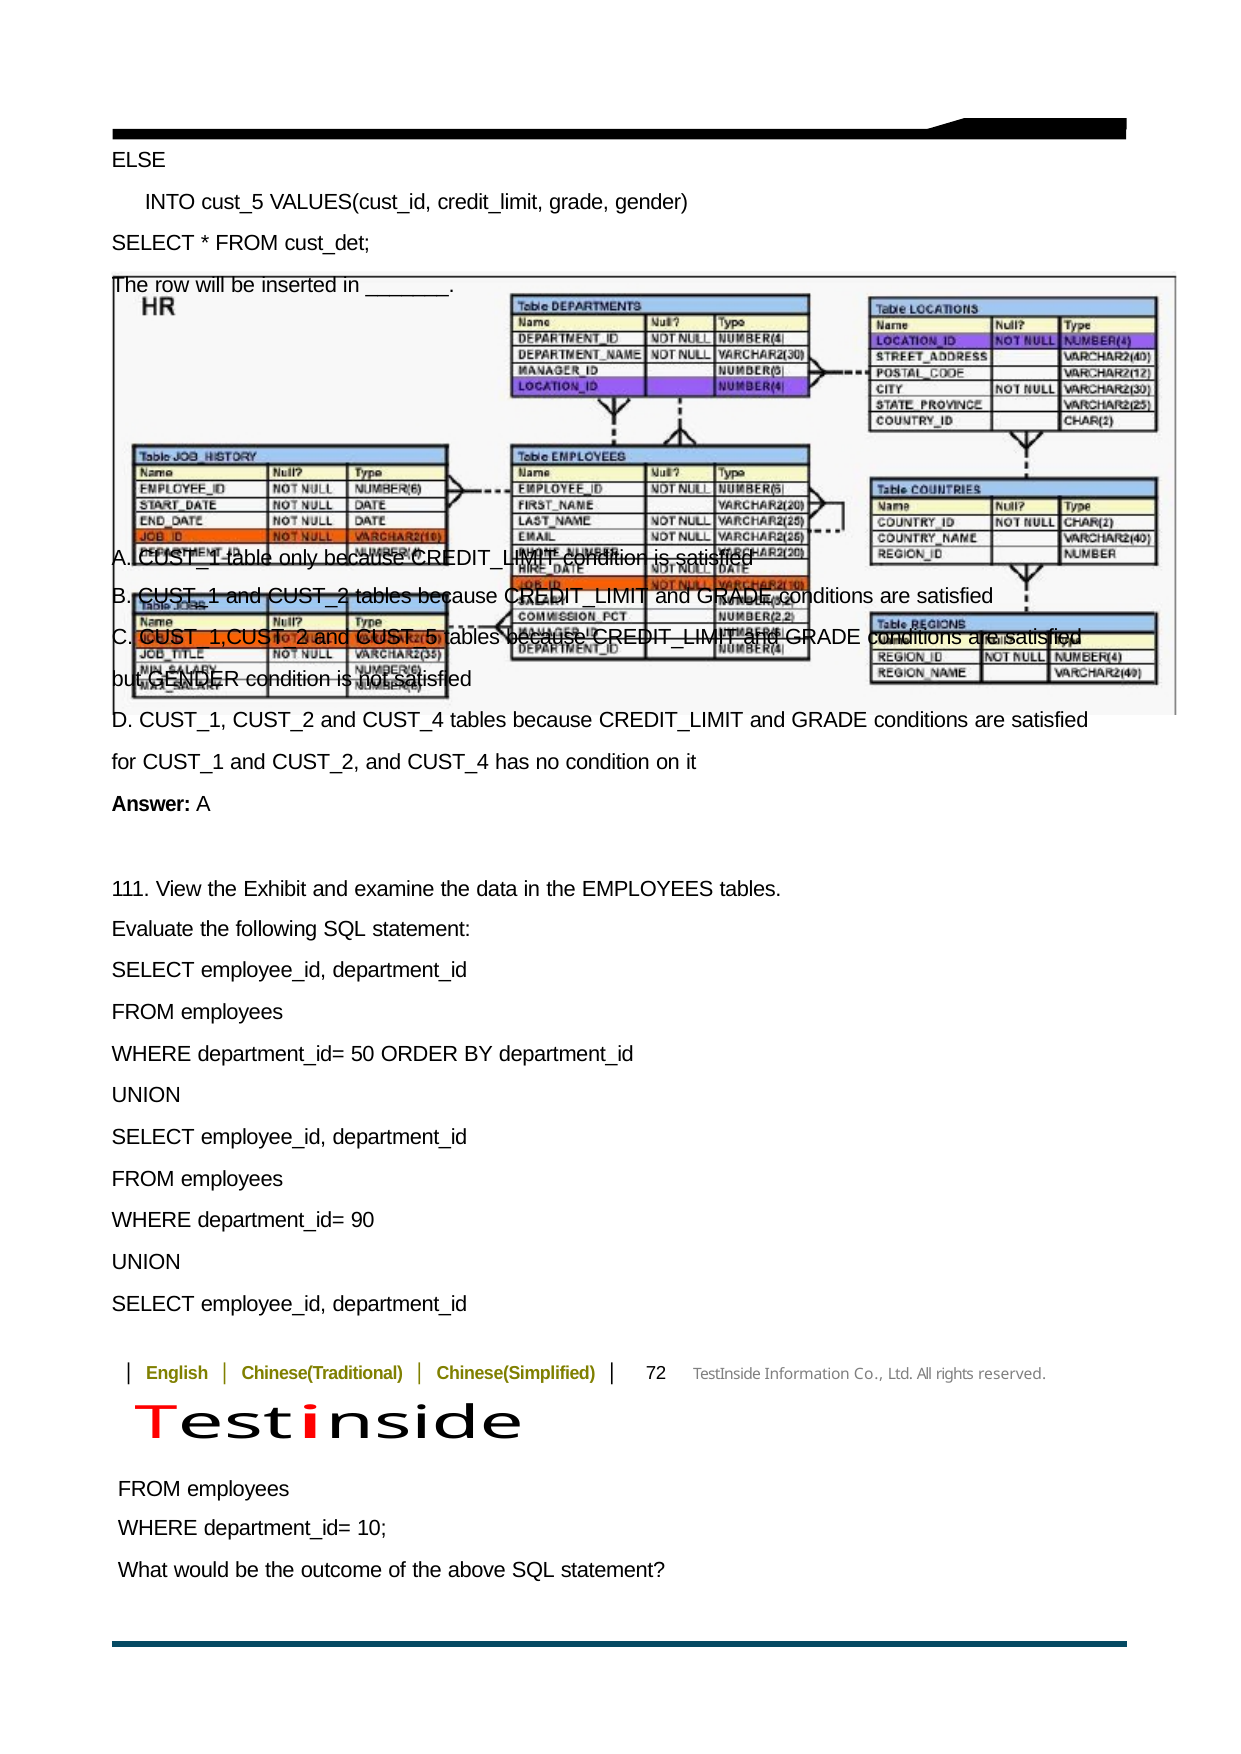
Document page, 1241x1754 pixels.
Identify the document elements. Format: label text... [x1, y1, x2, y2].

text Evaluate the following SQL statement: [111, 903, 1172, 945]
text 111. View the Exhibit and examine the data in the EMPLOYEES tables. [111, 870, 1172, 903]
text SELECT * FROM cust_det; [111, 217, 1172, 259]
text C. CUST_1,CUST_2 and CUST_5 tables because CREDIT_LIMIT and GRADE conditions are satisfied [111, 611, 1172, 653]
text UNION [111, 1069, 1172, 1111]
text The row will be inserted in _______. [111, 259, 1172, 300]
text WHERE department_id= 50 ORDER BY department_id [111, 1028, 1172, 1069]
text SELECT employee_id, department_id [111, 945, 1172, 986]
text What would be the outcome of the above SQL statement? [118, 1544, 1172, 1586]
text D. CUST_1, CUST_2 and CUST_4 tables because CREDIT_LIMIT and GRADE conditions are satisfied [111, 695, 1172, 736]
text SELECT employee_id, department_id [111, 1277, 1172, 1319]
text FROM employees [111, 1152, 1172, 1194]
text SELECT employee_id, department_id [111, 1111, 1172, 1152]
text but GENDER condition is not satisfied [111, 653, 1172, 695]
text FROM employees [118, 1472, 1172, 1502]
text FROM employees [111, 986, 1172, 1028]
text INTO cust_5 VALUES(cust_id, credit_limit, grade, gender) [111, 176, 1172, 217]
text UNION [111, 1236, 1172, 1277]
text ELSE [111, 134, 1172, 176]
text Test inside [118, 1406, 1172, 1447]
picture [110, 270, 1178, 715]
text | English | Chinese(Traditional) | Chinese(Simplified) | ­ 72 ­ TestInside Information Co., Ltd. All rights reserved. [111, 1344, 1172, 1388]
text WHERE department_id= 90 [111, 1194, 1172, 1236]
text Answer: A [111, 778, 1172, 820]
text B. CUST_1 and CUST_2 tables because CREDIT_LIMIT and GRADE conditions are satisfied [111, 570, 1172, 611]
text A. CUST_1 table only because CREDIT_LIMIT condition is satisfied [111, 549, 1172, 570]
text for CUST_1 and CUST_2, and CUST_4 has no condition on it [111, 736, 1172, 778]
text WHERE department_id= 10; [118, 1502, 1172, 1544]
